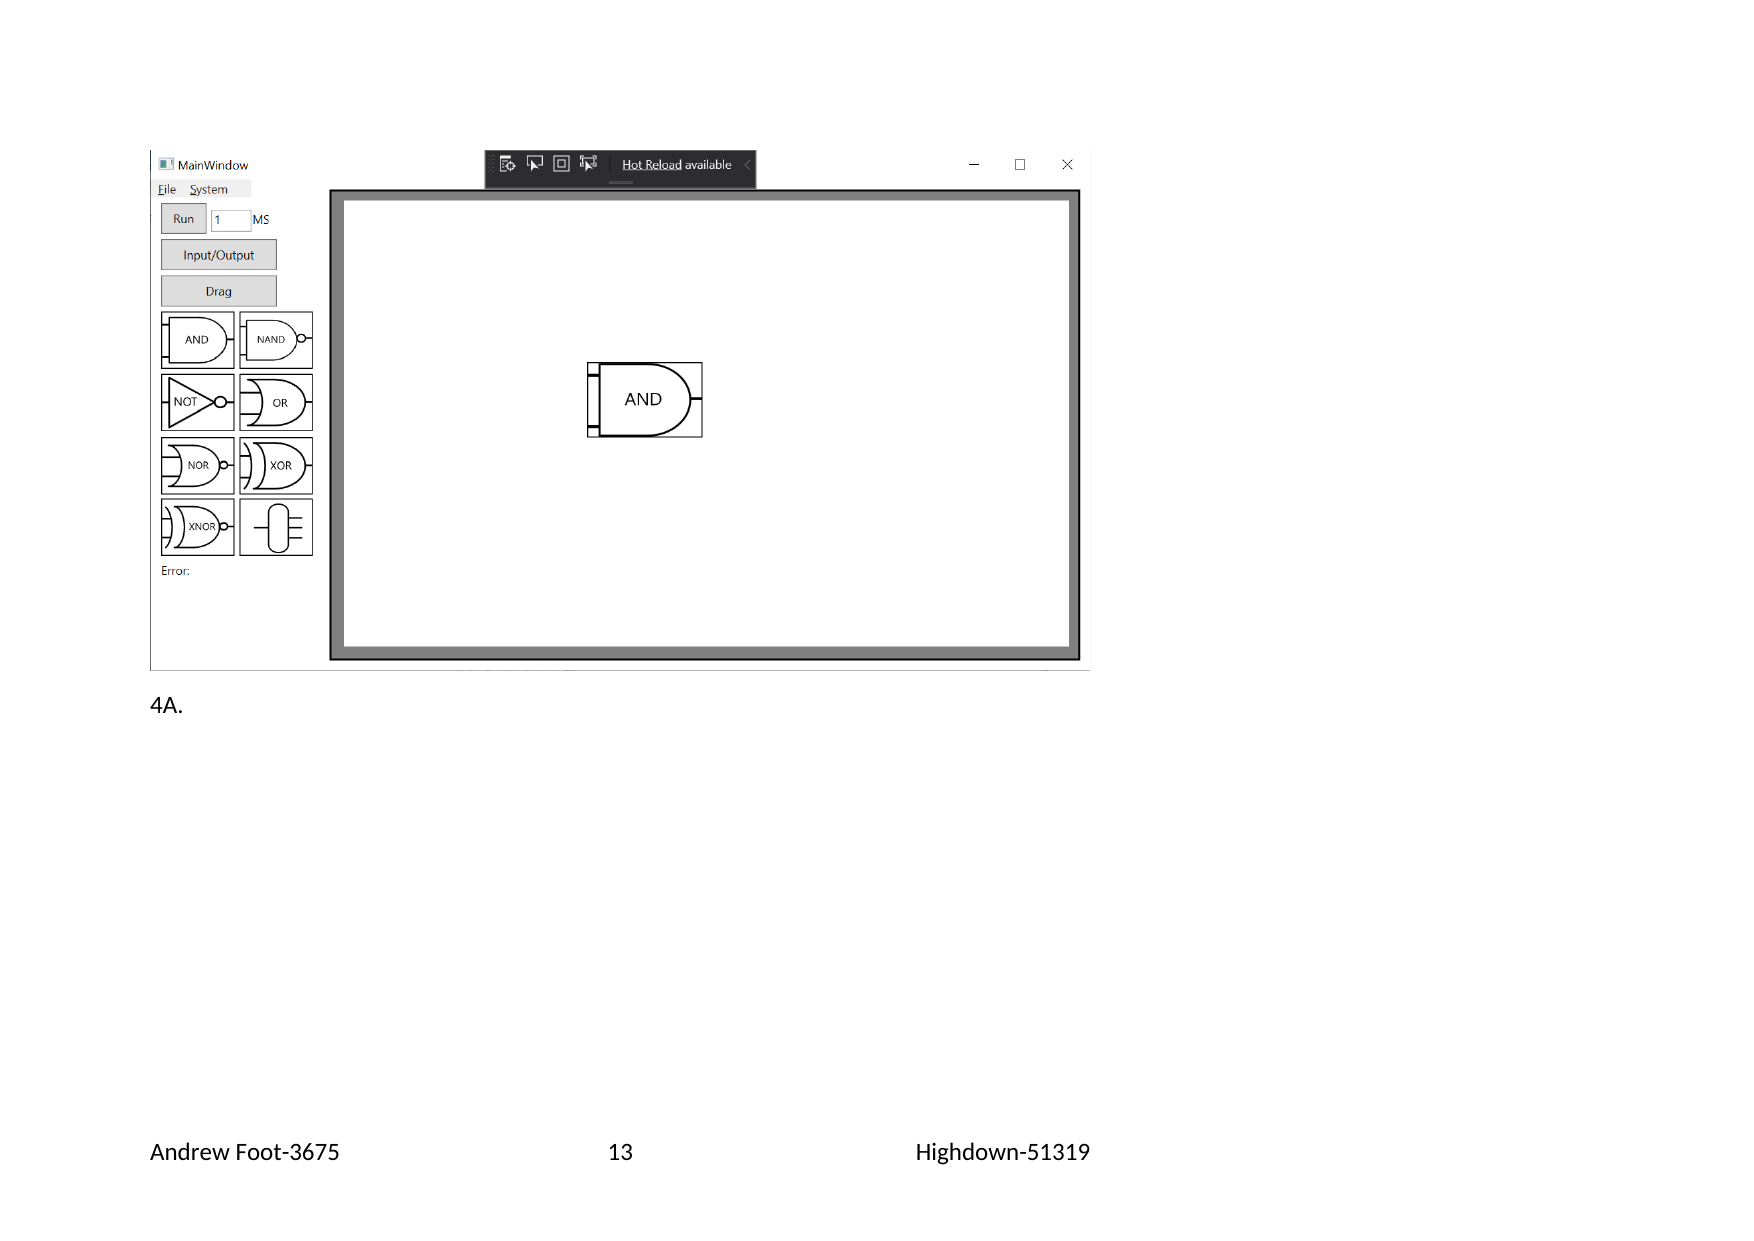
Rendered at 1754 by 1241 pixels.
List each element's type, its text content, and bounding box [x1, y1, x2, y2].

text 4A. [150, 690, 1604, 720]
picture [150, 150, 1091, 671]
